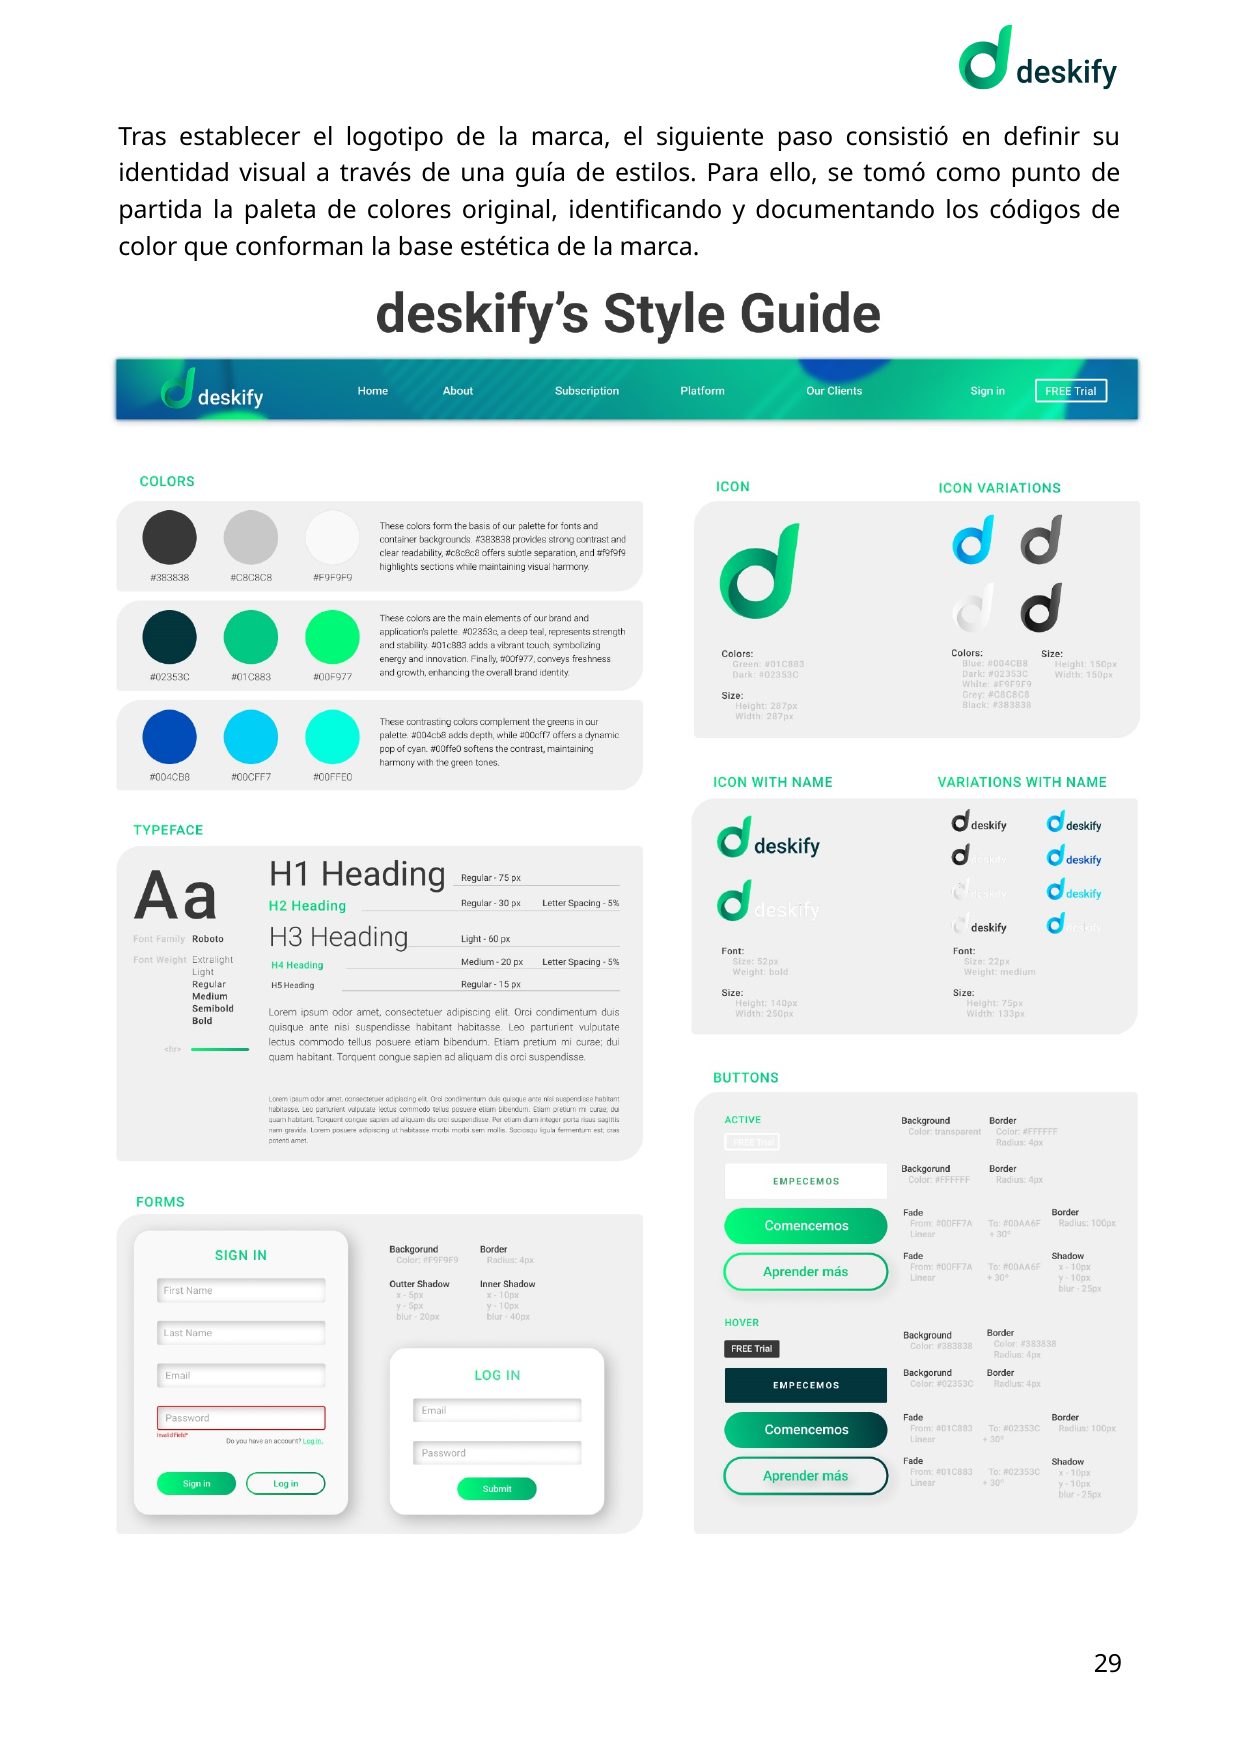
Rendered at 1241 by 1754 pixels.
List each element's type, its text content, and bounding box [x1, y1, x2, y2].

picture [94, 279, 1158, 1549]
text Tras establecer el logotipo de la marca, el siguiente paso consistió en definir su identidad visual a través de una guía de estilos. Para ello, se tomó como punto de partida la paleta de colores original, identificando y documentando los códigos de color que conforman la base estética de la marca. [118, 118, 1122, 262]
picture [953, 22, 1127, 92]
